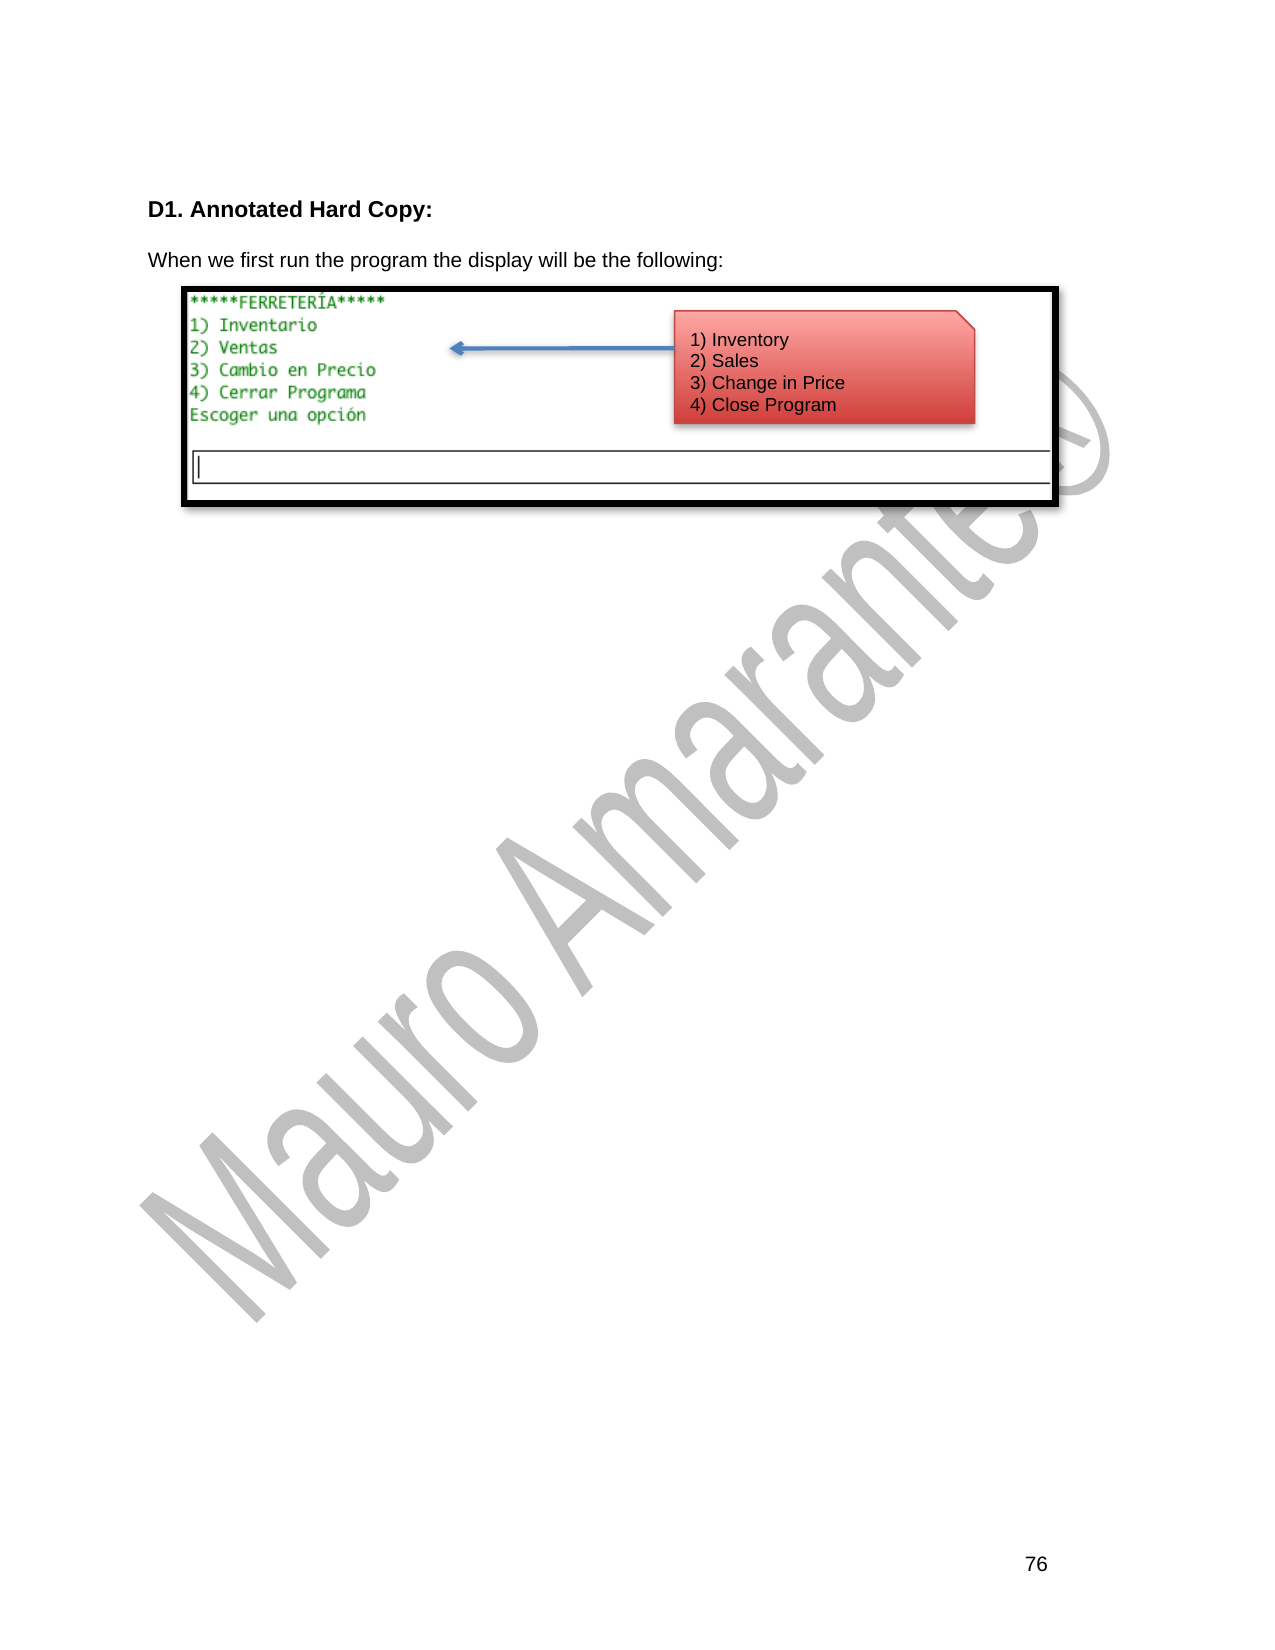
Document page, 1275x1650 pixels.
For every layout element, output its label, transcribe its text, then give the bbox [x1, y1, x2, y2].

picture [187, 292, 1052, 500]
text When we first run the program the display will be the following: [148, 248, 1127, 272]
text D1. Annotated Hard Copy: [148, 196, 1127, 222]
